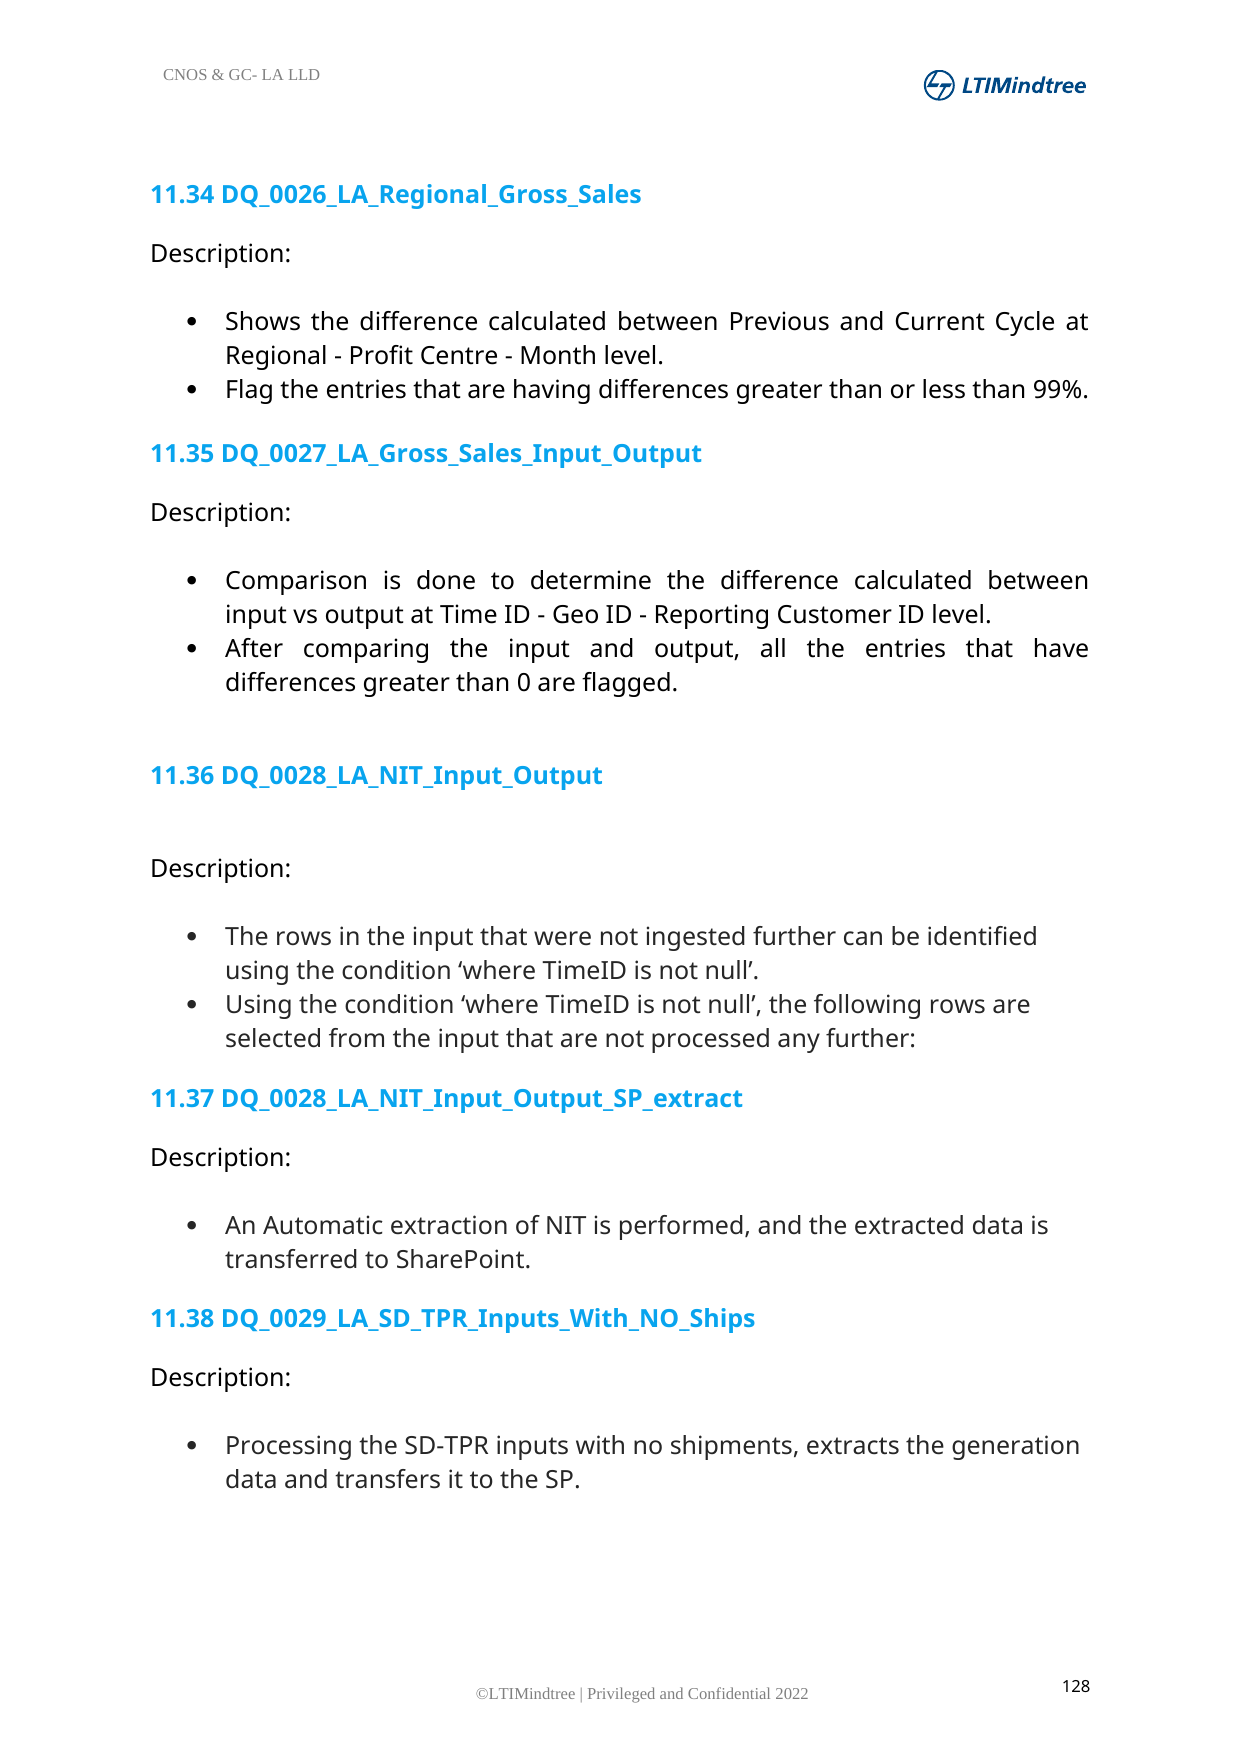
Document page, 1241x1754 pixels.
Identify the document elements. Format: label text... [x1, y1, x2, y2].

list Using the condition ‘where TimeID is not null’, the following rows are selected from the input that are not processed any further: [187, 987, 1090, 1055]
subtitle 11.34 DQ_0026_LA_Regional_Gross_Sales [150, 177, 1090, 211]
list Comparison is done to determine the difference calculated between input vs output at Time ID - Geo ID - Reporting Customer ID level. [187, 562, 1090, 631]
subtitle 11.37 DQ_0028_LA_NIT_Input_Output_SP_extract [150, 1080, 1090, 1114]
list Flag the entries that are having differences greater than or less than 99%. [187, 372, 1090, 406]
list Processing the SD-TPR inputs with no shipments, extracts the generation data and transfers it to the SP. [187, 1428, 1090, 1496]
text Description: [150, 1359, 1090, 1394]
text Description: [150, 236, 1090, 270]
text Description: [150, 494, 1090, 528]
subtitle 11.35 DQ_0027_LA_Gross_Sales_Input_Output [150, 435, 1090, 469]
list An Automatic extraction of NIT is performed, and the extracted data is transferred to SharePoint. [187, 1207, 1090, 1276]
text Description: [150, 1139, 1090, 1173]
text Description: [150, 851, 1090, 885]
subtitle 11.38 DQ_0029_LA_SD_TPR_Inputs_With_NO_Ships [150, 1301, 1090, 1334]
list The rows in the input that were not ingested further can be identified using the condition ‘where TimeID is not null’. [187, 919, 1090, 987]
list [187, 304, 1090, 372]
list After comparing the input and output, all the entries that have differences greater than 0 are flagged. [187, 631, 1090, 699]
subtitle 11.36 DQ_0028_LA_NIT_Input_Output [150, 758, 1090, 792]
